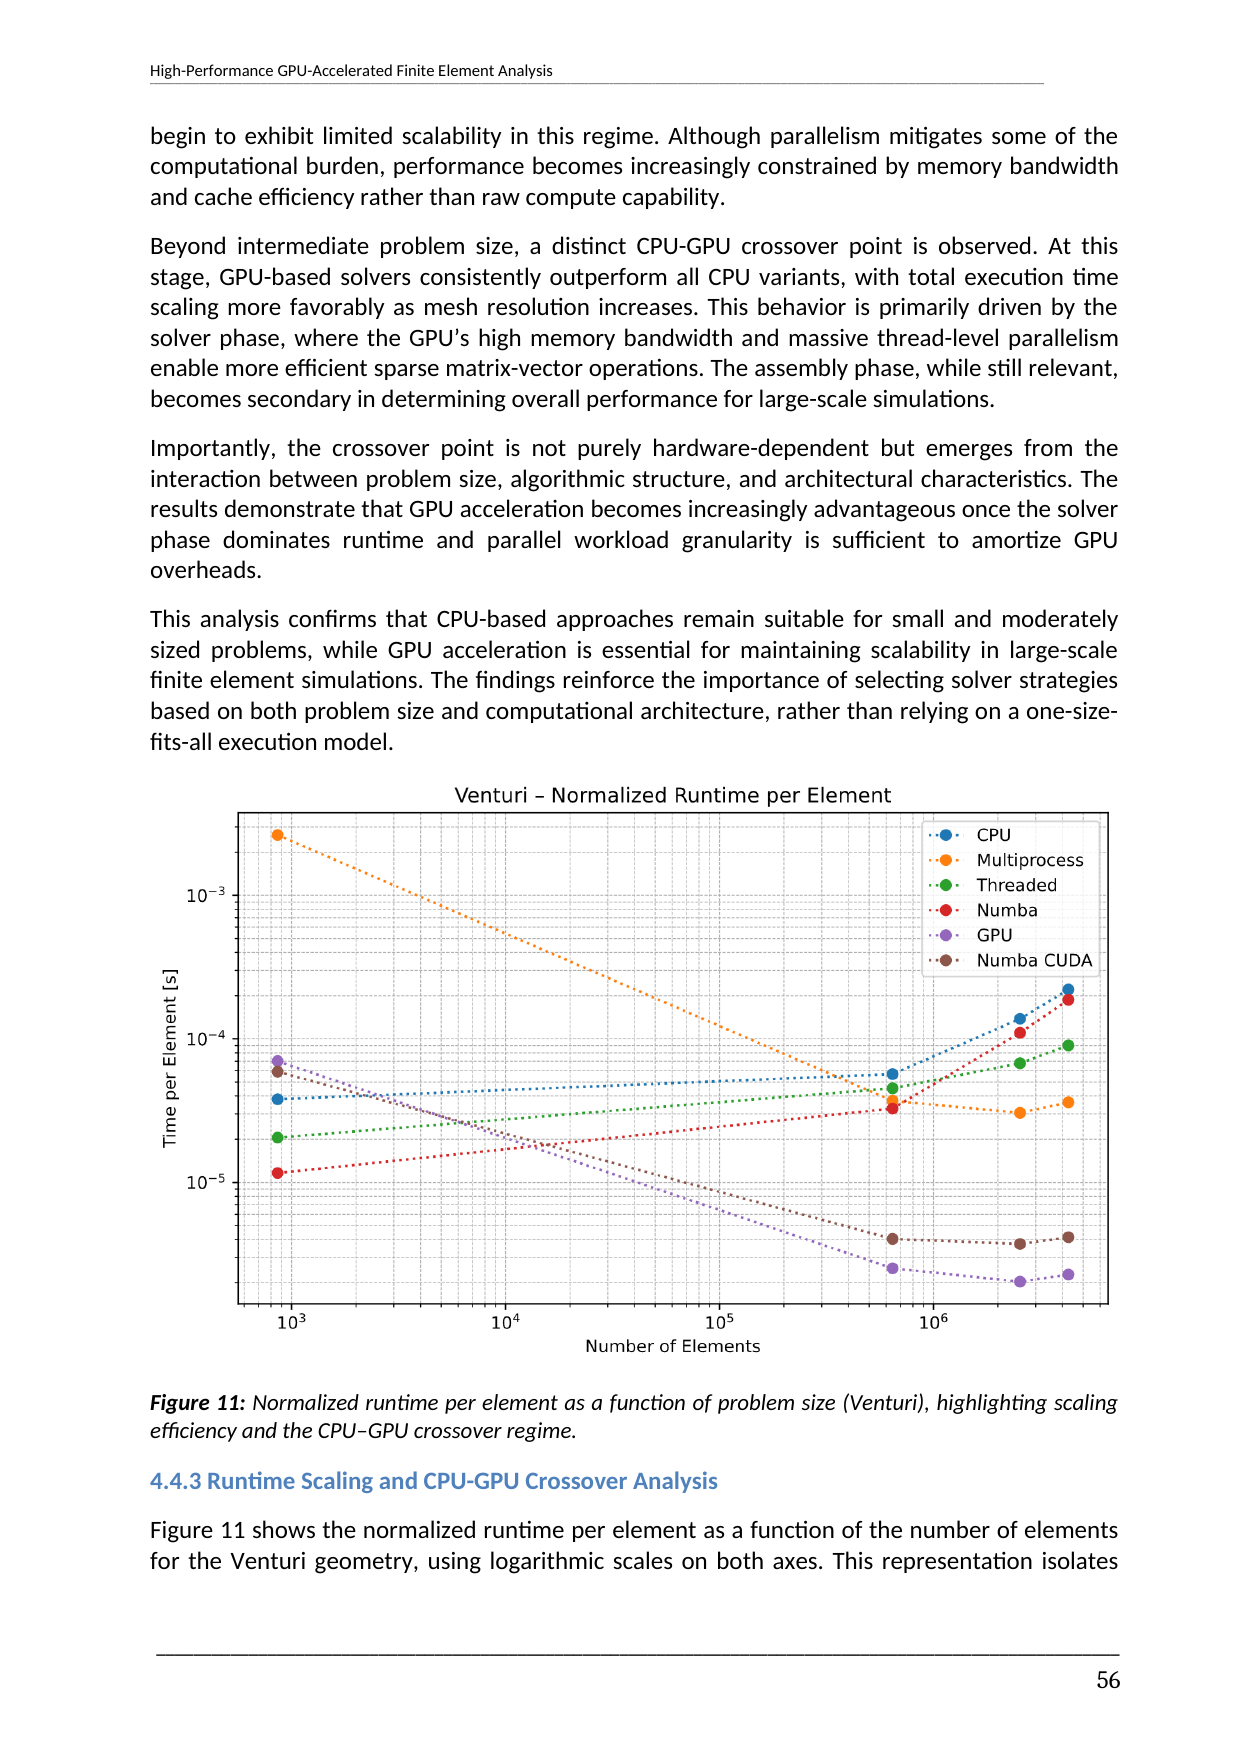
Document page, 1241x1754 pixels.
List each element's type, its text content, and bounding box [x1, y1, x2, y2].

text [150, 1514, 1120, 1575]
text Figure 11: Normalized runtime per element as a function of problem size (Venturi), highlighting scaling efficiency and the CPU–GPU crossover regime. [150, 1388, 1120, 1444]
text This analysis confirms that CPU-based approaches remain suitable for small and moderately sized problems, while GPU acceleration is essential for maintaining scalability in large-scale finite element simulations. The findings reinforce the importance of selecting solver strategies based on both problem size and computational architecture, rather than relying on a one-size-fits-all execution model. [150, 603, 1120, 756]
text Importantly, the crossover point is not purely hardware-dependent but emerges from the interaction between problem size, algorithmic structure, and architectural characteristics. The results demonstrate that GPU acceleration becomes increasingly advantageous once the solver phase dominates runtime and parallel workload granularity is sufficient to amortize GPU overheads. [150, 432, 1120, 585]
subtitle 4.4.3 Runtime Scaling and CPU-GPU Crossover Analysis [150, 1465, 1120, 1496]
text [150, 120, 1120, 212]
picture [150, 775, 1120, 1368]
text Beyond intermediate problem size, a distinct CPU-GPU crossover point is observed. At this stage, GPU-based solvers consistently outperform all CPU variants, with total execution time scaling more favorably as mesh resolution increases. This behavior is primarily driven by the solver phase, where the GPU’s high memory bandwidth and massive thread-level parallelism enable more efficient sparse matrix-vector operations. The assembly phase, while still relevant, becomes secondary in determining overall performance for large-scale simulations. [150, 230, 1120, 413]
